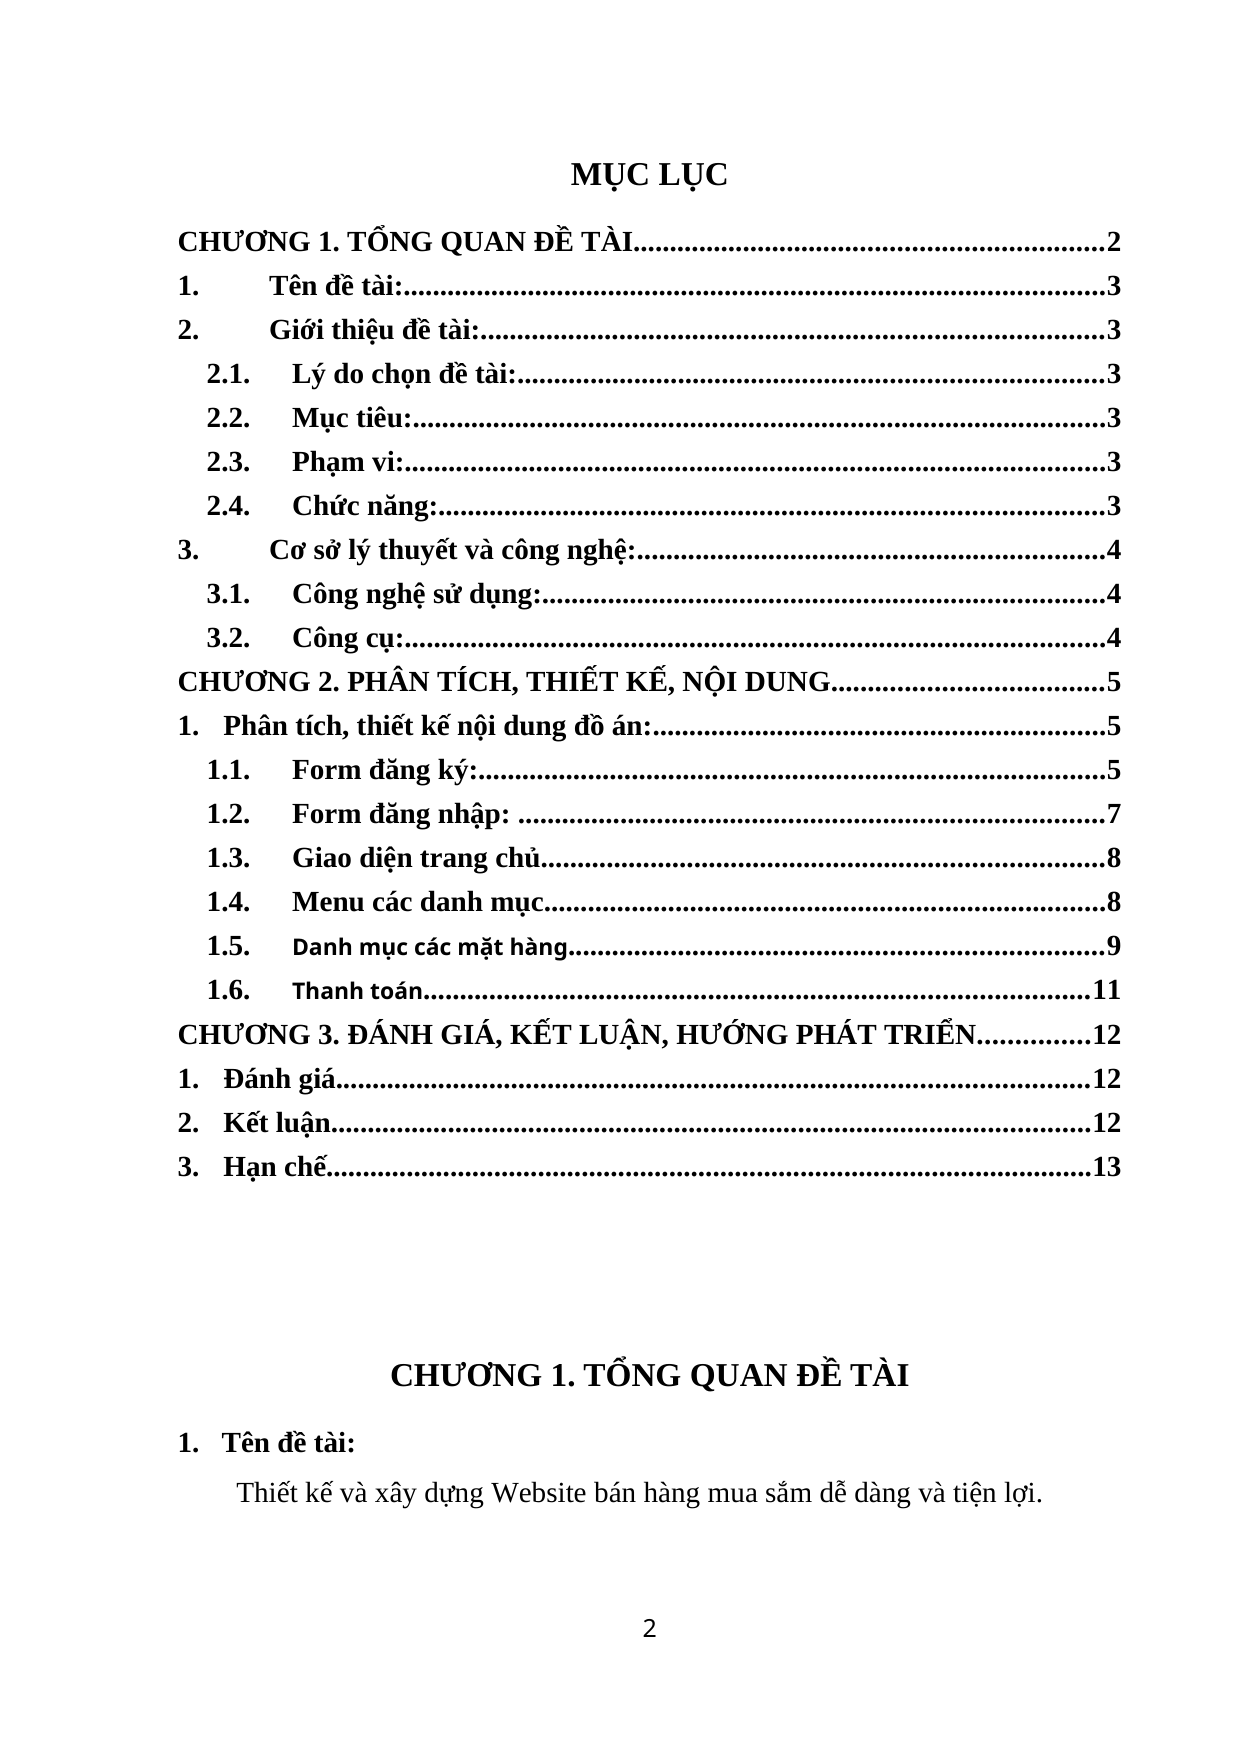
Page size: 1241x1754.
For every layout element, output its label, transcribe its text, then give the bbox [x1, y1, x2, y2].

list Thiết kế và xây dựng Website bán hàng mua sắm dễ dàng và tiện lợi. [236, 1475, 1122, 1509]
list Tên đề tài: [177, 1425, 1122, 1458]
subtitle CHƯƠNG 1. TỔNG QUAN ĐỀ TÀI [177, 1355, 1122, 1393]
